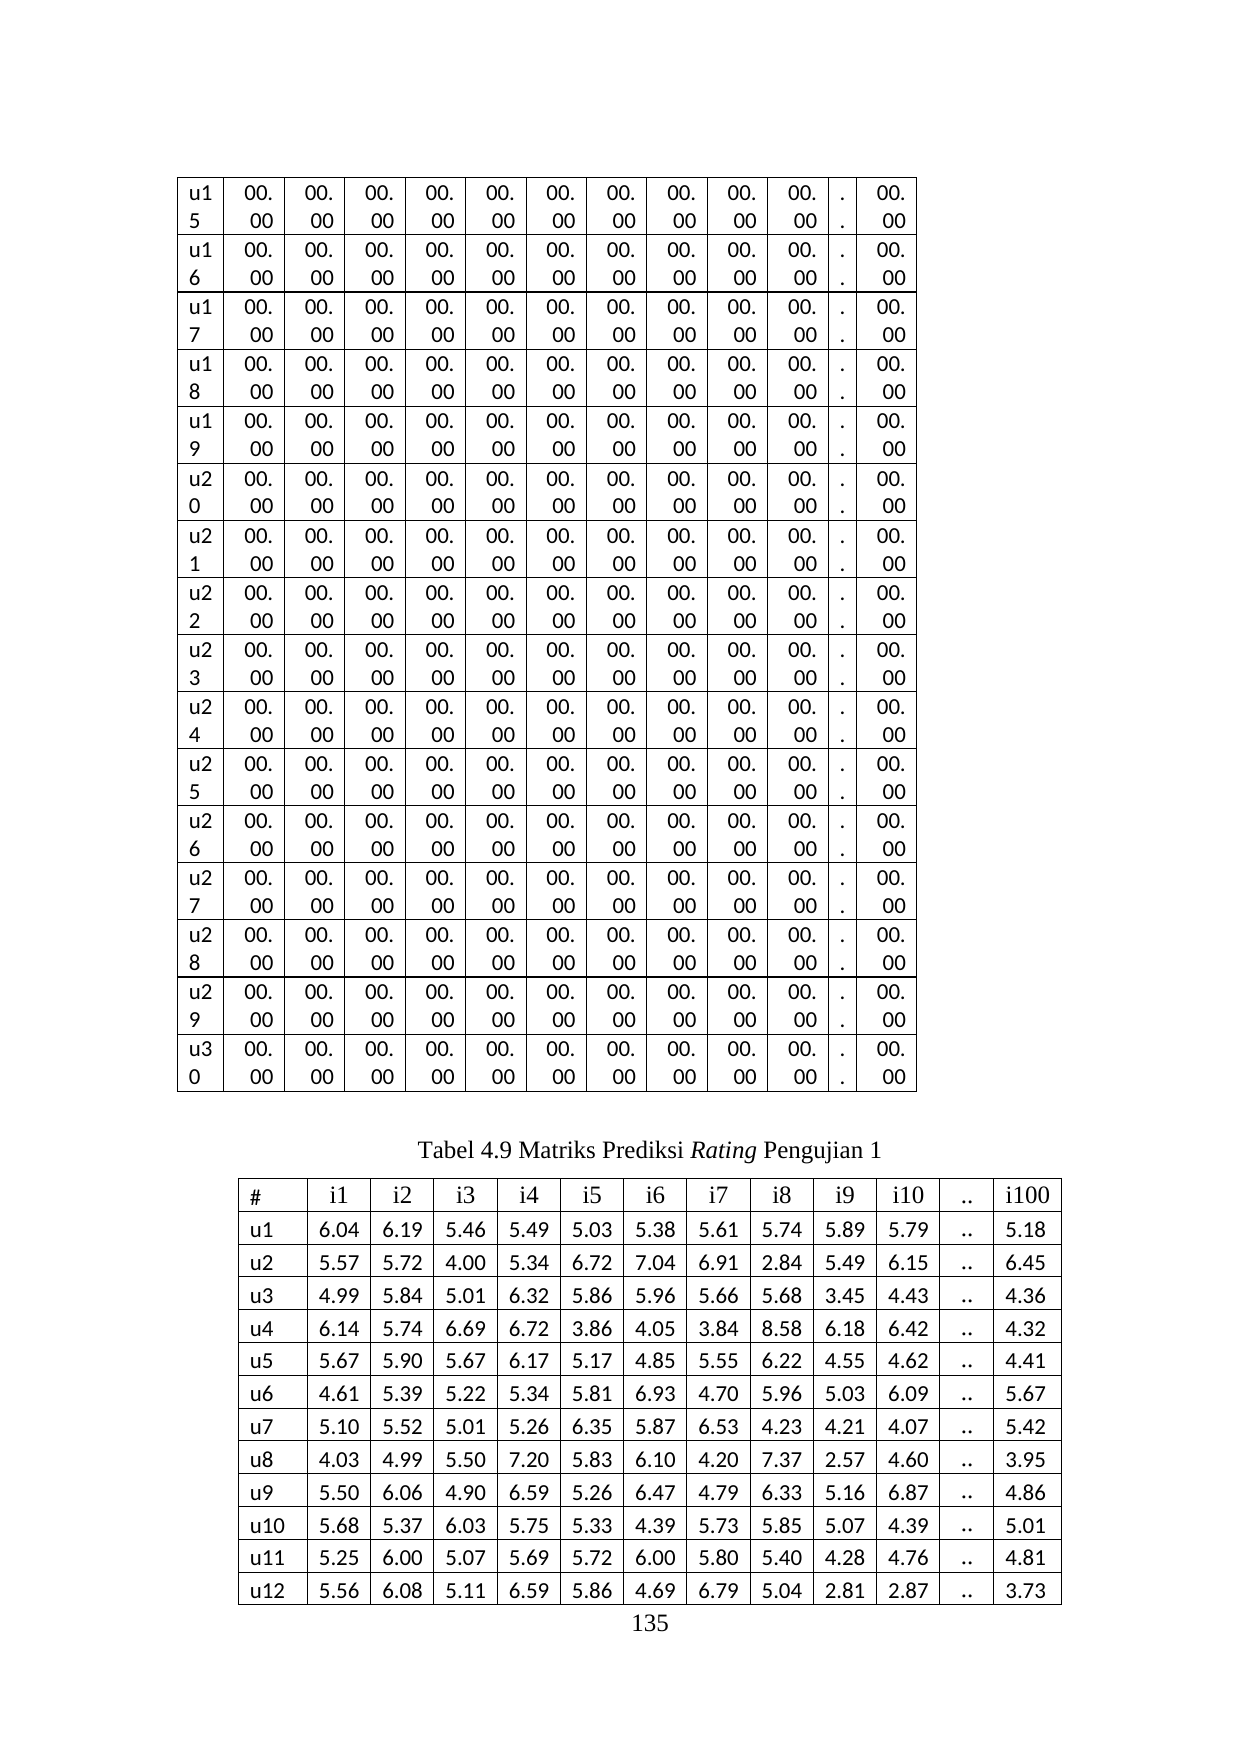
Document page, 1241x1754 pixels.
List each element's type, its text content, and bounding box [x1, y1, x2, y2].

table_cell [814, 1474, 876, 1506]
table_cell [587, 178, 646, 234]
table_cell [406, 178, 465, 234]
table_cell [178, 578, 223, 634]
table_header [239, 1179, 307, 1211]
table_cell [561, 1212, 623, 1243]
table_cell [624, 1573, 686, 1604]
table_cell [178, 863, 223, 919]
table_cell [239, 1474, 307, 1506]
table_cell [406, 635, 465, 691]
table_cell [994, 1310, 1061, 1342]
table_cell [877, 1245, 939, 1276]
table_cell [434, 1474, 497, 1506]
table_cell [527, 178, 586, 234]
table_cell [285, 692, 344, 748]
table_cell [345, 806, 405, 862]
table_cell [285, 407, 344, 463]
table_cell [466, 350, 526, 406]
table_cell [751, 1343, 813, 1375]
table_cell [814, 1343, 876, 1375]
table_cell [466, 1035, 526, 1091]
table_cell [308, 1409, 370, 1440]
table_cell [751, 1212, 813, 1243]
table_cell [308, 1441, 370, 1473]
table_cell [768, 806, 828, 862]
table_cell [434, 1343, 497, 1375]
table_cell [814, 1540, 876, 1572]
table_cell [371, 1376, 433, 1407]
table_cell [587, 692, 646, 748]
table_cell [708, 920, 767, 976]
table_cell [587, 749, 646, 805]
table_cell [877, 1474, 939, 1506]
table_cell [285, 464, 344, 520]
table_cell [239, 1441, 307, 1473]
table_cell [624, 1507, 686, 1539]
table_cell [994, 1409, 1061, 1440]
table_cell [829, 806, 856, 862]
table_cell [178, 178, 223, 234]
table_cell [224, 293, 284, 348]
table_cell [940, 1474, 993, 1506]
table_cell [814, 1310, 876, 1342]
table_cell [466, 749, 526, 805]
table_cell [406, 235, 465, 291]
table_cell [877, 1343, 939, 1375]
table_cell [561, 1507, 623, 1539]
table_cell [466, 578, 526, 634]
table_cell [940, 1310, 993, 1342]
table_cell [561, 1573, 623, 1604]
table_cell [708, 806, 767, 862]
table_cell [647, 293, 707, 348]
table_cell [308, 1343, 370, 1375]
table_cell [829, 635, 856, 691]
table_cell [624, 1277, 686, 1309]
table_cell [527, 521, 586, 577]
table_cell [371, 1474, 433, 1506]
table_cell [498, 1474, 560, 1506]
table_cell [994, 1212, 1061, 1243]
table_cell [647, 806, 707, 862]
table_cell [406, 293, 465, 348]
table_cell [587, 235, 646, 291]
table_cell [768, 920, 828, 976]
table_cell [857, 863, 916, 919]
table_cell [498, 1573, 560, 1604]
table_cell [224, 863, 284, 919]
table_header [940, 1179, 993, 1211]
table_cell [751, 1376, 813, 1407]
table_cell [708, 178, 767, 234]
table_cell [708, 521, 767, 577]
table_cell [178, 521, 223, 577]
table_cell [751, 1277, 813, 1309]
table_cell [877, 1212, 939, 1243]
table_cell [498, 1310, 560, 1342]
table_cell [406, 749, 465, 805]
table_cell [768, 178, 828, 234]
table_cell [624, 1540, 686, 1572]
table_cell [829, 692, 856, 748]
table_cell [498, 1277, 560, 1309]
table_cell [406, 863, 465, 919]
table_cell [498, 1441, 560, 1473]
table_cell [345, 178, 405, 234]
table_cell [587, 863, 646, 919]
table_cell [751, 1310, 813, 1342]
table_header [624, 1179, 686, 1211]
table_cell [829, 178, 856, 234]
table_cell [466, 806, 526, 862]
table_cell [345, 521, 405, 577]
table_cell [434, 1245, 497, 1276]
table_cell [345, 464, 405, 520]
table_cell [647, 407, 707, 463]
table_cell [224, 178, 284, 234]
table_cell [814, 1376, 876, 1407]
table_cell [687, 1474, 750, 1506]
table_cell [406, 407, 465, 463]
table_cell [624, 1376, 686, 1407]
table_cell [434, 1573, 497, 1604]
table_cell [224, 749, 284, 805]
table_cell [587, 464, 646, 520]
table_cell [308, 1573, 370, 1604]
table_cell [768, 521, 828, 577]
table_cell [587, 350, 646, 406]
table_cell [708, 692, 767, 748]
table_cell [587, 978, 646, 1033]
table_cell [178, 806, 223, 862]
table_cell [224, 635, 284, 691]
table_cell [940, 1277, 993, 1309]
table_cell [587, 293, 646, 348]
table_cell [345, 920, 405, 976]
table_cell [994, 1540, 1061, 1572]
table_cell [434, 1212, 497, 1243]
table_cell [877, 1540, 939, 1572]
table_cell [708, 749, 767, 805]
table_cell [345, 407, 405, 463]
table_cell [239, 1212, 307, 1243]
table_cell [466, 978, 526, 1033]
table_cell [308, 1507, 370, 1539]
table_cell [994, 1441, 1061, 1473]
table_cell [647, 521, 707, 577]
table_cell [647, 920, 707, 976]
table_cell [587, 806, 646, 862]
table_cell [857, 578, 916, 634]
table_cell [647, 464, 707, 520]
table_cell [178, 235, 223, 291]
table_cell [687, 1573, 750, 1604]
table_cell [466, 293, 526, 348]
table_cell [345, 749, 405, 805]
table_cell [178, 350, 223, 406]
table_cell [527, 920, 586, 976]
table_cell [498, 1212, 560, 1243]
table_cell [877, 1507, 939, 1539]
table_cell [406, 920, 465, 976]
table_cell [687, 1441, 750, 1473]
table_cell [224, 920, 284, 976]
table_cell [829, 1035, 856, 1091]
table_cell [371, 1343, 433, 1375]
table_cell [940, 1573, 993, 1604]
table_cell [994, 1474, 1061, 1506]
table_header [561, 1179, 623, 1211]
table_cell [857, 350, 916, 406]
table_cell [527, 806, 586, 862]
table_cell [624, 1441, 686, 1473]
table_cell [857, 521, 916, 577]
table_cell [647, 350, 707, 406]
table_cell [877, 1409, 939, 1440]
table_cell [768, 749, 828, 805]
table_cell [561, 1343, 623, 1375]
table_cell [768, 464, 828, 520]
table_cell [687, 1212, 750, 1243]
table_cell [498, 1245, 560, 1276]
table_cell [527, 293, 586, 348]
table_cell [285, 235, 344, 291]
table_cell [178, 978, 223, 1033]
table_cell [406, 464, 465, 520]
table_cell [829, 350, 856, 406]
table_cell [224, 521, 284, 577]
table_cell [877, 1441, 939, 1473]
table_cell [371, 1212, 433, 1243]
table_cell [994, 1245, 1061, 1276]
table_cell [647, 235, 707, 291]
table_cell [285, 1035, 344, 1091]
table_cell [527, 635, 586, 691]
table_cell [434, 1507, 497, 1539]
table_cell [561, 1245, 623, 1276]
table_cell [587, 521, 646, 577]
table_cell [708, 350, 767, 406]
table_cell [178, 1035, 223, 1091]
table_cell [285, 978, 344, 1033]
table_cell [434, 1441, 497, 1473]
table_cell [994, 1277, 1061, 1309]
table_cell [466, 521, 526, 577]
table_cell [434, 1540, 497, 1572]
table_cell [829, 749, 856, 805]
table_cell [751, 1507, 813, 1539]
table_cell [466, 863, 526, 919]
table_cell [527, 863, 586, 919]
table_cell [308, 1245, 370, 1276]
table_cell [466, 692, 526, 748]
text Tabel 4. Matriks Prediksi Rating Pengujian 1 [177, 1135, 1122, 1163]
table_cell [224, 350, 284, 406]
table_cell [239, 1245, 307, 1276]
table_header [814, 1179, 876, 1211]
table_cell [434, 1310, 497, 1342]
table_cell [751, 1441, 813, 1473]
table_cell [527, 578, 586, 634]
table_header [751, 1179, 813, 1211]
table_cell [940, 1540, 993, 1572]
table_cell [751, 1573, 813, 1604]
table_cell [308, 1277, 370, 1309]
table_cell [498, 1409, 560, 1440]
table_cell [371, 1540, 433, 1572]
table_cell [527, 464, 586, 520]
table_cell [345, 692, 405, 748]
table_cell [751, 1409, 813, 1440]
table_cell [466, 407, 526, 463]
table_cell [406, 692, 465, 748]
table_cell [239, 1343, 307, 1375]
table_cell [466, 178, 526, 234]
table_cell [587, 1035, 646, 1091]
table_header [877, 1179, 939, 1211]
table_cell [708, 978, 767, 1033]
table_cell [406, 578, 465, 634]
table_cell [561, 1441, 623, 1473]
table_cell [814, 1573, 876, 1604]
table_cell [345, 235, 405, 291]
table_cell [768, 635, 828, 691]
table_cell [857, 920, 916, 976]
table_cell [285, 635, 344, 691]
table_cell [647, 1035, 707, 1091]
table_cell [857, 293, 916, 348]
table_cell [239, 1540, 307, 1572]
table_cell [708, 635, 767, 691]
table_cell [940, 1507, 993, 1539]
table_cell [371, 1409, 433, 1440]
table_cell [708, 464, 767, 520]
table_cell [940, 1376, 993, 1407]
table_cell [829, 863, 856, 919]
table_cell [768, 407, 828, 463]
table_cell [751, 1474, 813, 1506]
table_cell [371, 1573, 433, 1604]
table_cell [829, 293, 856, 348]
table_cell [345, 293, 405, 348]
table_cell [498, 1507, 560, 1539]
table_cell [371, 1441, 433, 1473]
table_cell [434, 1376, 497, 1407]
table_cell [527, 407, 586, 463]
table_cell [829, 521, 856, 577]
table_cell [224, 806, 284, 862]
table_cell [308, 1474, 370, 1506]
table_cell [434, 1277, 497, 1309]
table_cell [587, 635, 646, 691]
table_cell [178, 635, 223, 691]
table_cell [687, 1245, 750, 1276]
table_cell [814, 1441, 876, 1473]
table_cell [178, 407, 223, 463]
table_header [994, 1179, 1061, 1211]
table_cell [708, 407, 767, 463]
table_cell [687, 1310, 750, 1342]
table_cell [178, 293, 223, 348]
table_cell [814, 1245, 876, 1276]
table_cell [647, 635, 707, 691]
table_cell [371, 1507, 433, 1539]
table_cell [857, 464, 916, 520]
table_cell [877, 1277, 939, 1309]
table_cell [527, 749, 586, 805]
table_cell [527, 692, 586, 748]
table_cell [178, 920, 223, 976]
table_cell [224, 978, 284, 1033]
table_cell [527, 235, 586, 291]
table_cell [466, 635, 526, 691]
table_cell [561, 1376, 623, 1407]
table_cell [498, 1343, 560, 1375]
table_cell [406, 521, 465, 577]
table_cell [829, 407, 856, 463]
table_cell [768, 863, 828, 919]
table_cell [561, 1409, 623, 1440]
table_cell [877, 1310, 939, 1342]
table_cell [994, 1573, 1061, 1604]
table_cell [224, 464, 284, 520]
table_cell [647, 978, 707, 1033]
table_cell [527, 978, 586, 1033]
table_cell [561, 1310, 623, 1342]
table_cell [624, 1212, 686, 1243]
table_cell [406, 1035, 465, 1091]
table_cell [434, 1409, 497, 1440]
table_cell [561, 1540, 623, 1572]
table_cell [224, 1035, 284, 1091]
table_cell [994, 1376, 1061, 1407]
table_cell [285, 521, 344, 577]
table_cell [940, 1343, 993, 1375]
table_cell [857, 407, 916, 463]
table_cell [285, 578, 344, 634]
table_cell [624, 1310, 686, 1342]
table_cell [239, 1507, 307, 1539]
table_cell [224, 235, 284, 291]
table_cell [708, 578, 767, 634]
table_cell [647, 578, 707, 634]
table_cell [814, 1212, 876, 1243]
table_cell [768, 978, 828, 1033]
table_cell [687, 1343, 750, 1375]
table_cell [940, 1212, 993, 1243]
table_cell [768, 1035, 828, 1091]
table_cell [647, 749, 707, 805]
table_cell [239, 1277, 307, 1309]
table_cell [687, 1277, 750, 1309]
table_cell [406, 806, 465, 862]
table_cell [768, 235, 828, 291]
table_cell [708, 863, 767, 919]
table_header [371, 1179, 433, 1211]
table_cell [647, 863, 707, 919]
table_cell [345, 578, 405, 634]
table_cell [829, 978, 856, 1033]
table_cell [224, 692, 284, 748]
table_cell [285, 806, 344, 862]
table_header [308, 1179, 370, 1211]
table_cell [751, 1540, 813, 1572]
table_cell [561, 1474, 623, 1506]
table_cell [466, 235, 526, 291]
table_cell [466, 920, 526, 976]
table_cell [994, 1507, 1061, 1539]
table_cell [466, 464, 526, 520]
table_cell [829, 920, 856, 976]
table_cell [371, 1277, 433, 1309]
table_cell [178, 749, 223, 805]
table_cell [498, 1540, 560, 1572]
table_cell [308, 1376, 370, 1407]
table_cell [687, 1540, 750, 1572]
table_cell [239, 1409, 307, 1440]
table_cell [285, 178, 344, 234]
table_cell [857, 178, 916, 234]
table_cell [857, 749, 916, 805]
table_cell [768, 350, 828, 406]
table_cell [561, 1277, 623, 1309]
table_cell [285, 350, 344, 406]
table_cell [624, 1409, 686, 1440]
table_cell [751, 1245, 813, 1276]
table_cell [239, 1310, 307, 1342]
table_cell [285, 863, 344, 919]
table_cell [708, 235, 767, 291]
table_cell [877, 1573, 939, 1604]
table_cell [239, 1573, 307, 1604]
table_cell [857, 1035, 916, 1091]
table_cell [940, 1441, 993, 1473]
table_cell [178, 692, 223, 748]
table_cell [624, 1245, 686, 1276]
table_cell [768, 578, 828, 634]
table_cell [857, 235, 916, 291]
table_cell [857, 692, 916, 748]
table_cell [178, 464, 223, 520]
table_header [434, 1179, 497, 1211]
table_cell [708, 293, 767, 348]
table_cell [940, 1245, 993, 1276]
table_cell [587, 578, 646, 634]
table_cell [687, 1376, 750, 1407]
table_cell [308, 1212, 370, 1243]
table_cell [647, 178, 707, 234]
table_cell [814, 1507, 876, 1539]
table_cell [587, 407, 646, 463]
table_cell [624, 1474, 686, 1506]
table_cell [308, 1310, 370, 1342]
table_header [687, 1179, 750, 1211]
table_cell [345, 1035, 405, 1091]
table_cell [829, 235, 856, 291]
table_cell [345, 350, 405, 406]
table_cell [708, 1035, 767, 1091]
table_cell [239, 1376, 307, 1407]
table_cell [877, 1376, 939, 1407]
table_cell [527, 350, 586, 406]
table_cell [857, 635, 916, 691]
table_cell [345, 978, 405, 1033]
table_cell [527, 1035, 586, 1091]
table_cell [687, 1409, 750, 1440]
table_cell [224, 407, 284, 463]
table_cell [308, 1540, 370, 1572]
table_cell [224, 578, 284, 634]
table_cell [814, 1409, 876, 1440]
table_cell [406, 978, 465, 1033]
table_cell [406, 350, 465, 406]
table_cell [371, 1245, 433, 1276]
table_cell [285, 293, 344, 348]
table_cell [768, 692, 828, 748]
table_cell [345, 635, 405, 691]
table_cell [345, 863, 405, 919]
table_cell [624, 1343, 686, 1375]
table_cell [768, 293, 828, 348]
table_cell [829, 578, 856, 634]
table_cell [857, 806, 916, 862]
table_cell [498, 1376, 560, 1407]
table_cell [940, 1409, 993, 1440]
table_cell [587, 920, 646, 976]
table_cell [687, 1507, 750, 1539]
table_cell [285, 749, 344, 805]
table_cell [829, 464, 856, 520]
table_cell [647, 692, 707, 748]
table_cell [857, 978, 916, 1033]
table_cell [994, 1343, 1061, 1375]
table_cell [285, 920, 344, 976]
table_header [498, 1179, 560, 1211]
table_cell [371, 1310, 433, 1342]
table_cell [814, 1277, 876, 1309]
